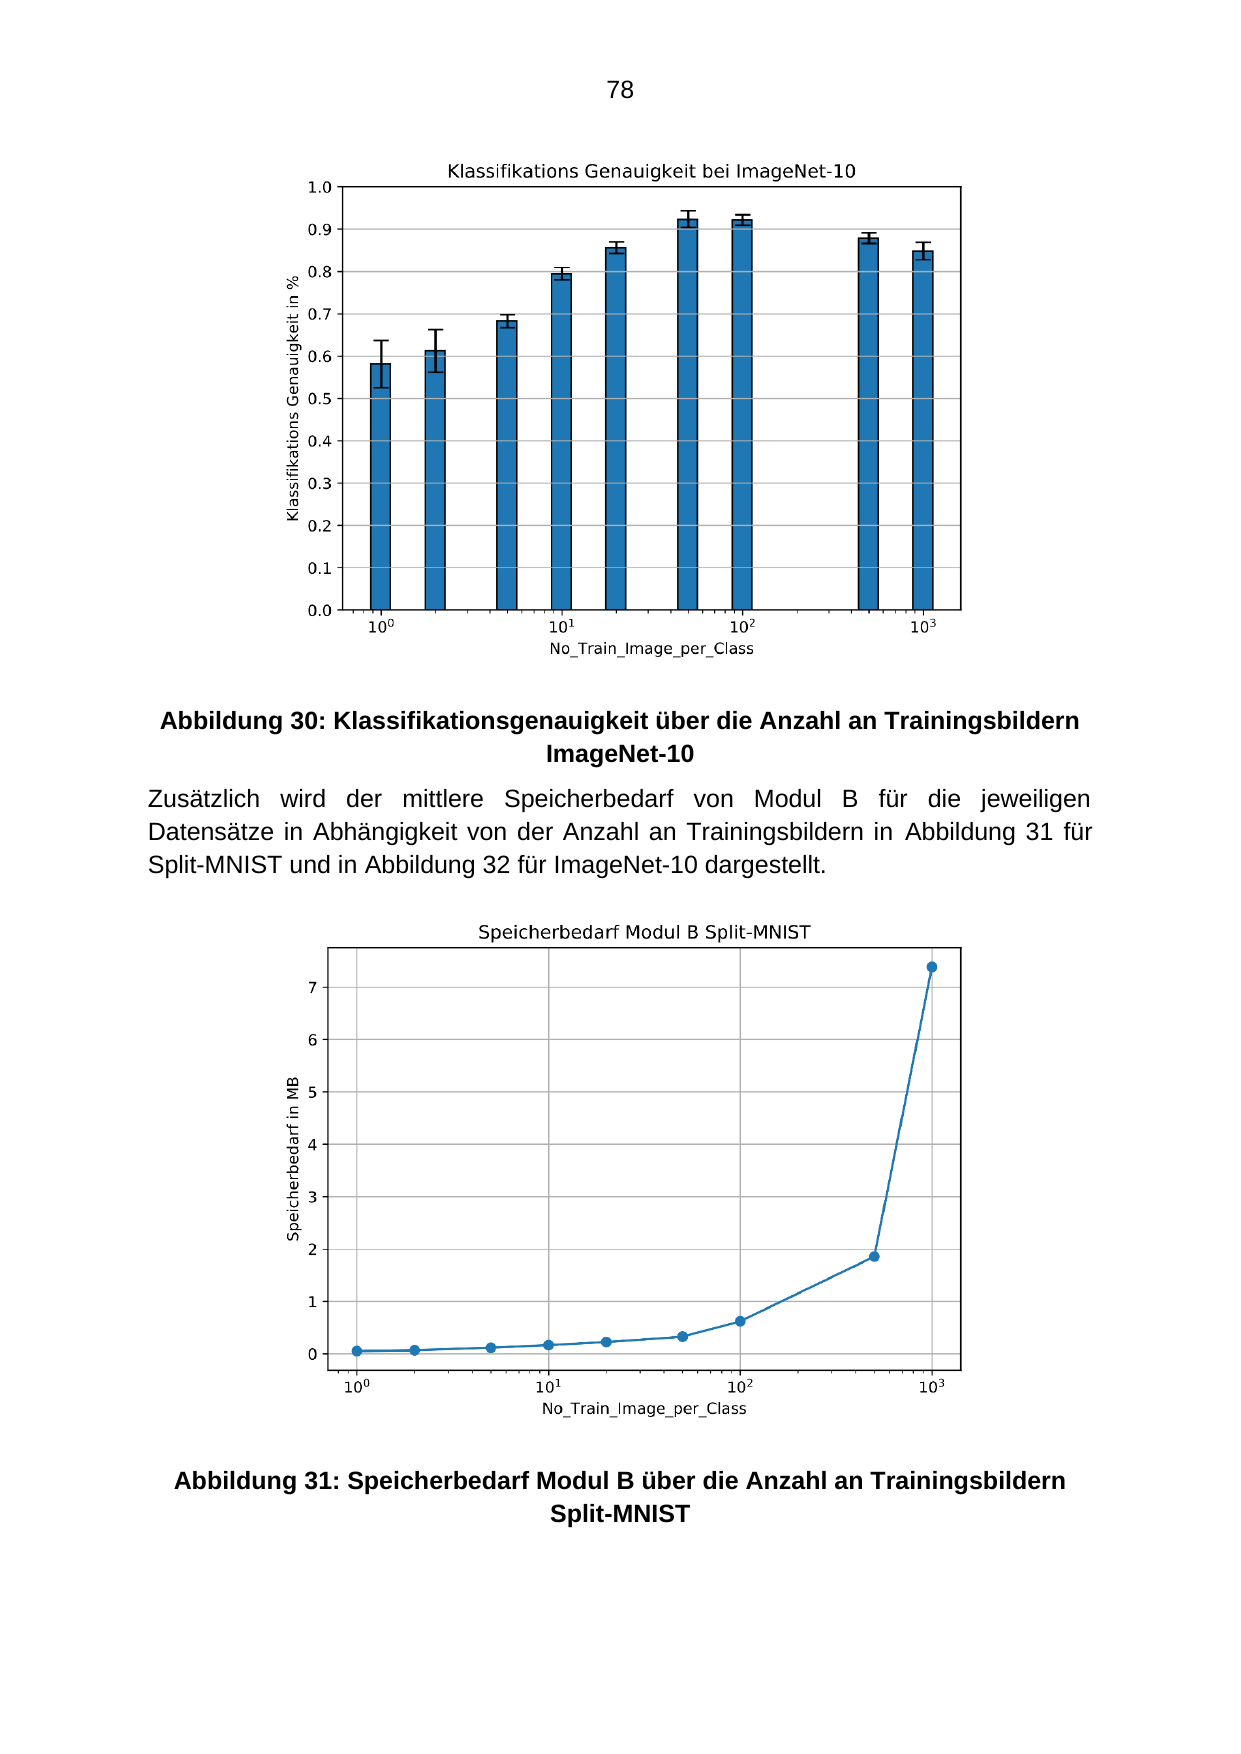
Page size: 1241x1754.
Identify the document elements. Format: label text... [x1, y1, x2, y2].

text Abbildung 31: Speicherbedarf Modul B über die Anzahl an Trainingsbildern Split-MNIST [148, 1466, 1092, 1528]
text Abbildung 30: Klassifikationsgenauigkeit über die Anzahl an Trainingsbildern ImageNet-10 [148, 706, 1092, 767]
picture [269, 147, 977, 680]
text Zusätzlich wird der mittlere Speicherbedarf von Modul B für die jeweiligen Datensätze in Abhängigkeit von der Anzahl an Trainingsbildern in Abbildung 31 für Split-MNIST und in Abbildung 32 für ImageNet-10 dargestellt. [148, 784, 1092, 879]
picture [269, 908, 977, 1440]
